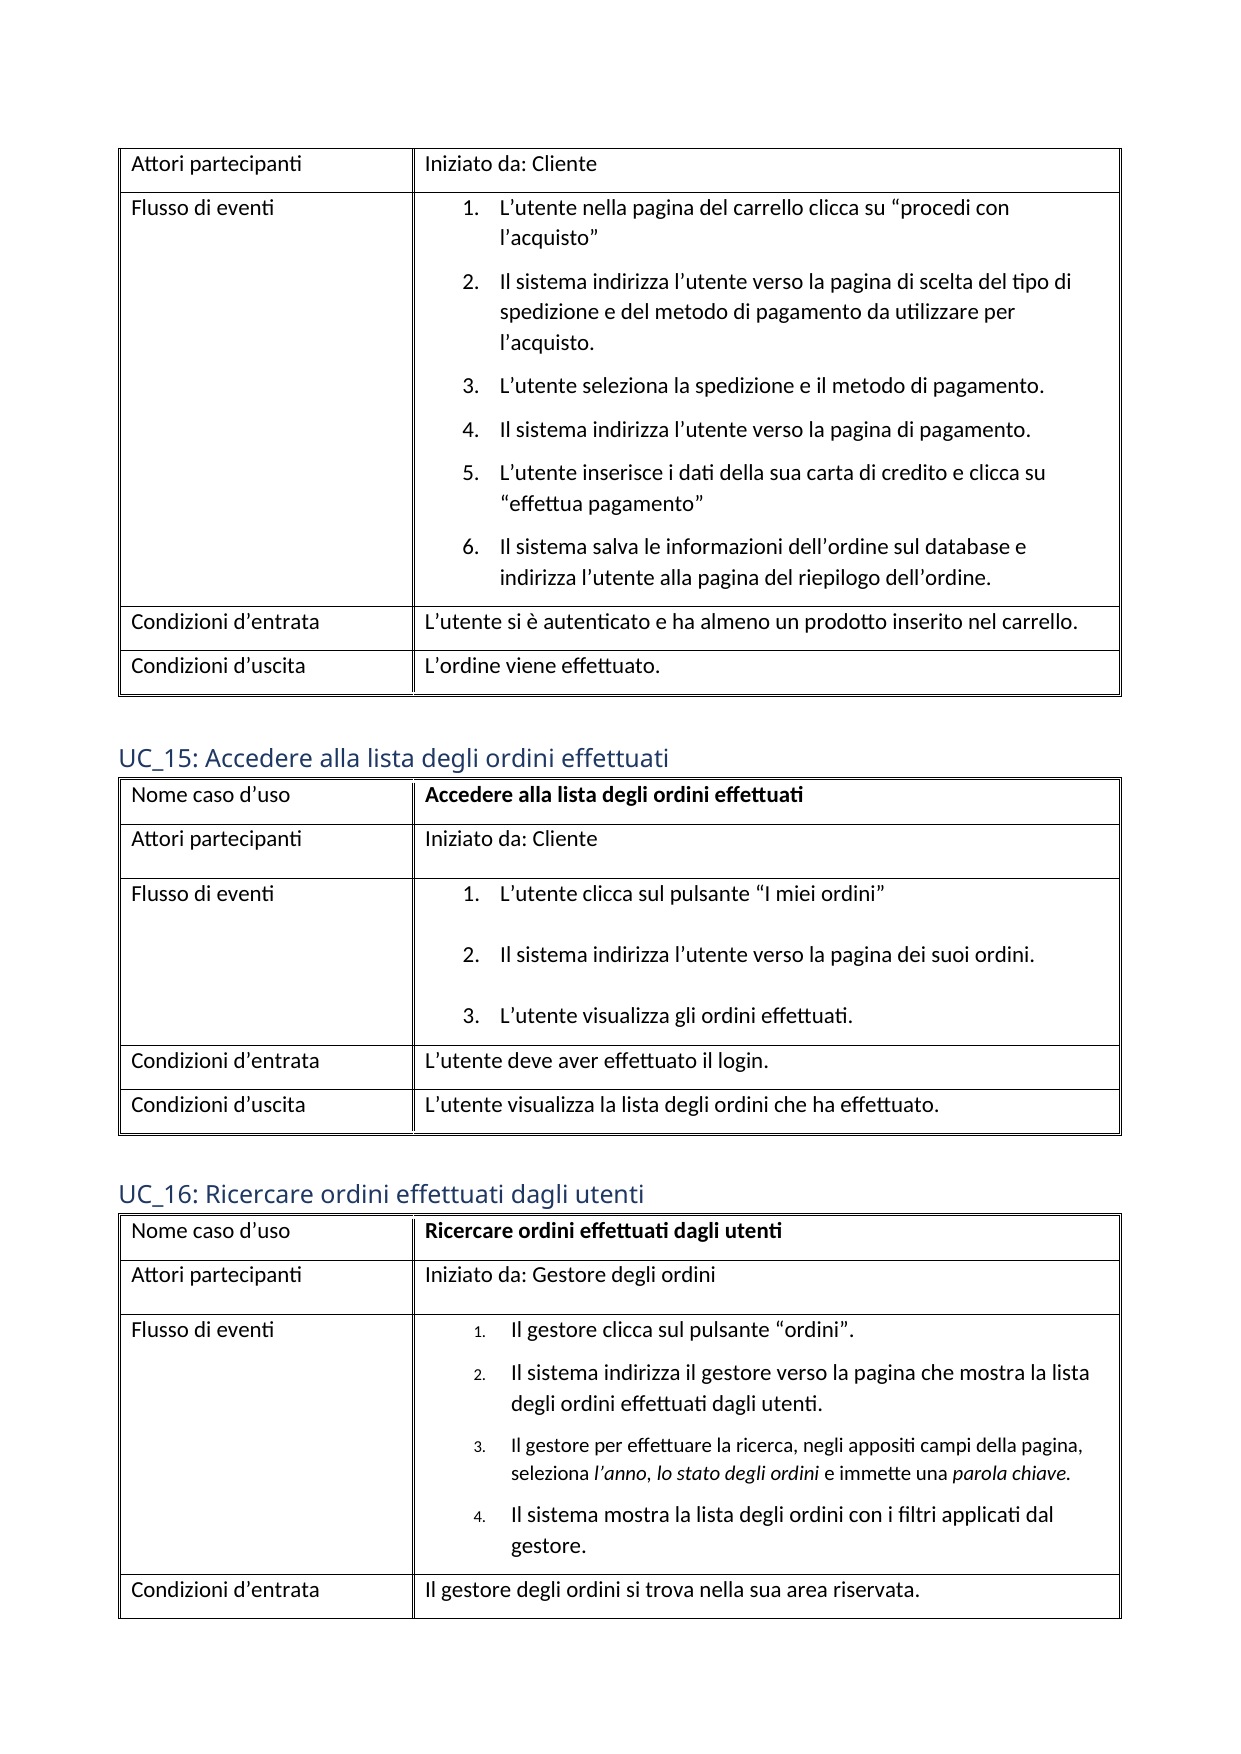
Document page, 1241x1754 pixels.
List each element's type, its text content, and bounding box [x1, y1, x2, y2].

table_cell Il gestore clicca sul pulsante “ordini”. Il sistema indirizza il gestore verso la pagina che mostra la lista degli ordini effettuati dagli utenti. Il gestore per effettuare la ricerca, negli appositi campi della pagina, seleziona l’anno, lo stato degli ordini e immette una parola chiave. Il sistema mostra la lista degli ordini con i filtri applicati dal gestore. [415, 1315, 1119, 1574]
table_cell Condizioni d’uscita [121, 1090, 414, 1133]
table_cell L’ordine viene effettuato. [413, 651, 1119, 694]
table_header Ricercare ordini effettuati dagli utenti [414, 1216, 1119, 1259]
table_cell Flusso di eventi [121, 1315, 412, 1574]
subtitle UC_15: Accedere alla lista degli ordini effettuati [118, 740, 1122, 774]
table_cell Condizioni d’entrata [121, 1575, 412, 1618]
table_cell Il gestore degli ordini si trova nella sua area riservata. [415, 1575, 1119, 1618]
subtitle UC_16: Ricercare ordini effettuati dagli utenti [118, 1177, 1122, 1211]
table_cell Flusso di eventi [121, 879, 412, 1045]
table_cell Condizioni d’entrata [121, 1046, 412, 1089]
table_cell Attori partecipanti [121, 1261, 412, 1314]
table_cell Flusso di eventi [121, 193, 412, 606]
table_cell L’utente nella pagina del carrello clicca su “procedi con l’acquisto” Il sistema indirizza l’utente verso la pagina di scelta del tipo di spedizione e del metodo di pagamento da utilizzare per l’acquisto. L’utente seleziona la spedizione e il metodo di pagamento. Il sistema indirizza l’utente verso la pagina di pagamento. L’utente inserisce i dati della sua carta di credito e clicca su “effettua pagamento” Il sistema salva le informazioni dell’ordine sul database e indirizza l’utente alla pagina del riepilogo dell’ordine. [415, 193, 1119, 606]
table_cell Iniziato da: Cliente [415, 149, 1119, 192]
table_cell Condizioni d’uscita [121, 651, 413, 694]
table_cell L’utente clicca sul pulsante “I miei ordini” Il sistema indirizza l’utente verso la pagina dei suoi ordini. L’utente visualizza gli ordini effettuati. [415, 879, 1119, 1045]
table_cell Iniziato da: Cliente [415, 825, 1119, 878]
table_cell Attori partecipanti [121, 149, 412, 192]
table_header Nome caso d’uso [120, 778, 414, 823]
table_header Accedere alla lista degli ordini effettuati [414, 780, 1119, 823]
table_cell L’utente visualizza la lista degli ordini che ha effettuato. [414, 1090, 1119, 1133]
table_cell L’utente si è autenticato e ha almeno un prodotto inserito nel carrello. [415, 607, 1119, 650]
table_cell L’utente deve aver effettuato il login. [415, 1046, 1119, 1089]
table_header Nome caso d’uso [121, 1216, 413, 1259]
table_cell Condizioni d’entrata [121, 607, 412, 650]
table_cell Attori partecipanti [121, 825, 412, 878]
table_cell Iniziato da: Gestore degli ordini [415, 1261, 1119, 1314]
